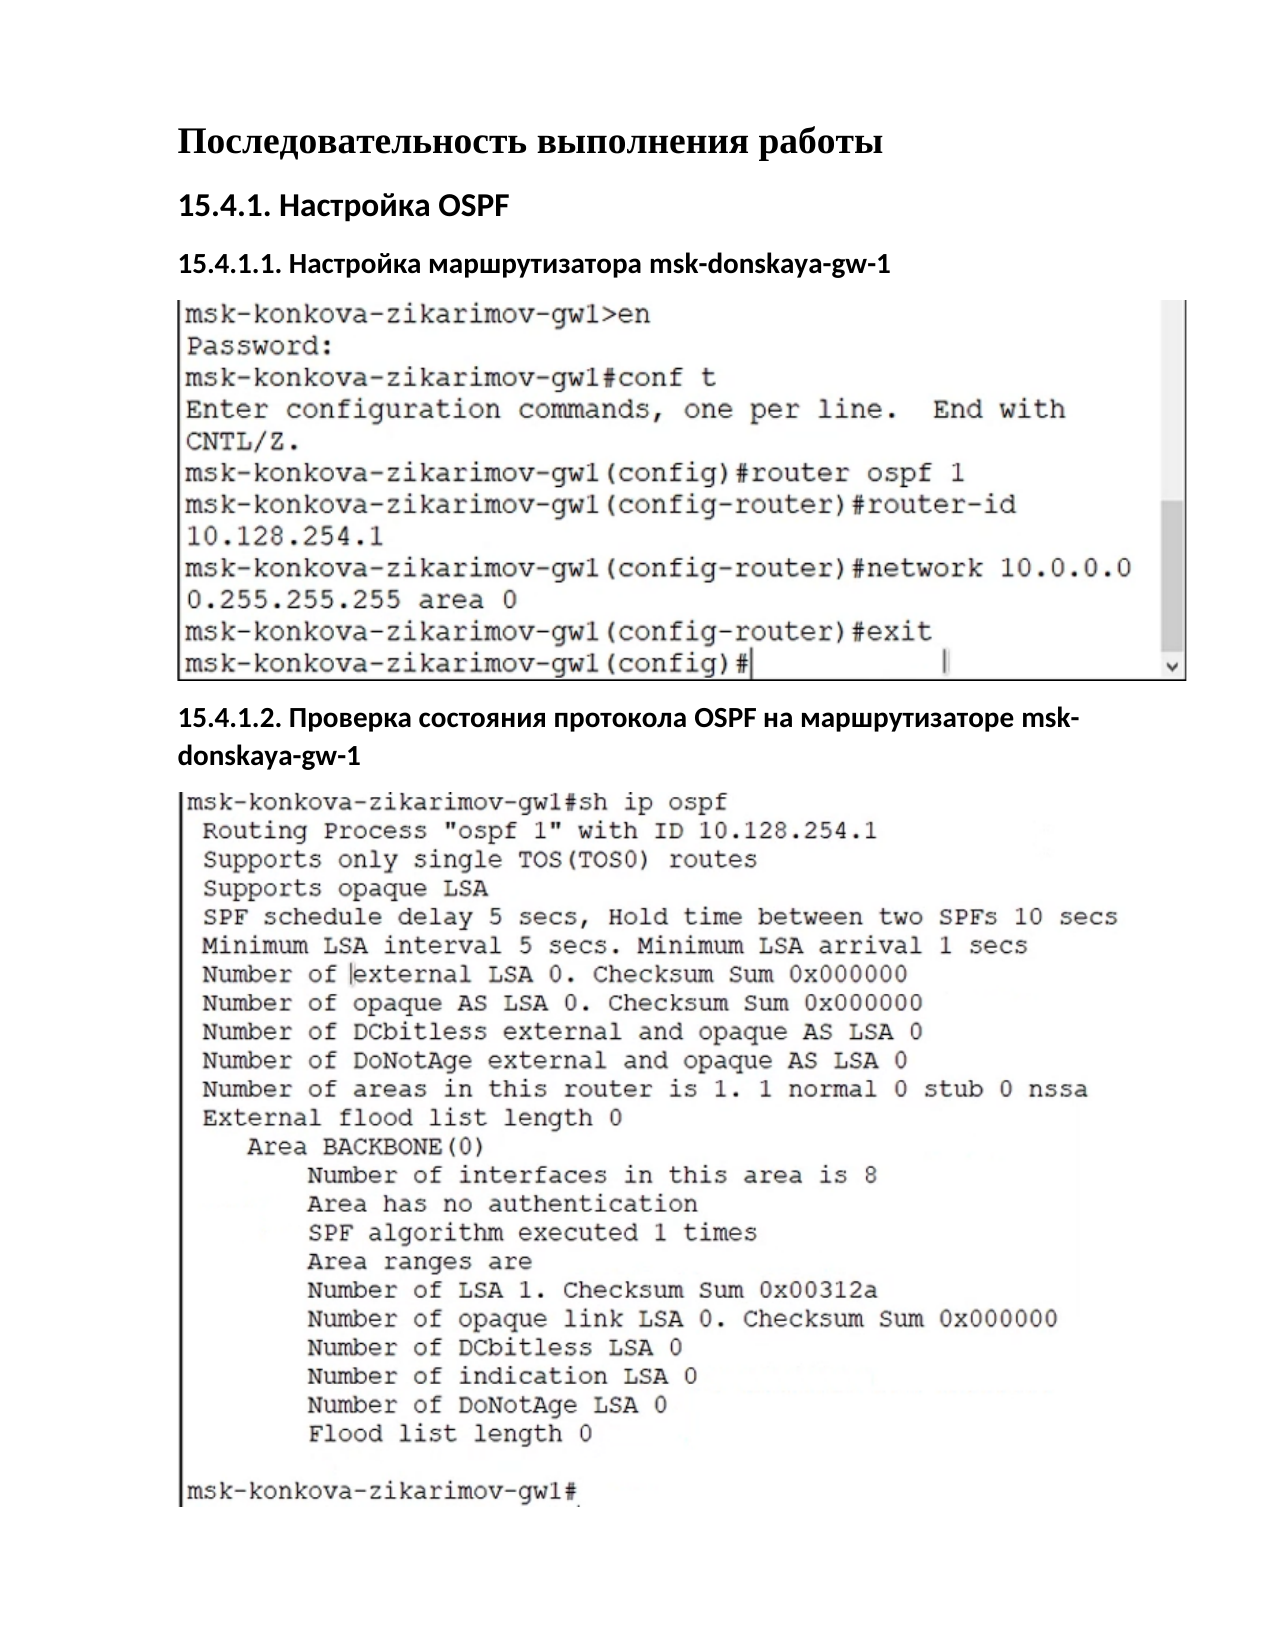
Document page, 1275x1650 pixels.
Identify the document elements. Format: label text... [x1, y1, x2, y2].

picture [177, 792, 1127, 1507]
text 15.4.1. Настройка OSPF [177, 184, 1186, 225]
text Последовательность выполнения работы [177, 118, 1186, 161]
text 15.4.1.1. Настройка маршрутизатора msk-donskaya-gw-1 [177, 245, 1186, 281]
picture [177, 300, 1187, 681]
text 15.4.1.2. Проверка состояния протокола OSPF на маршрутизаторе msk-donskaya-gw-1 [177, 699, 1186, 773]
